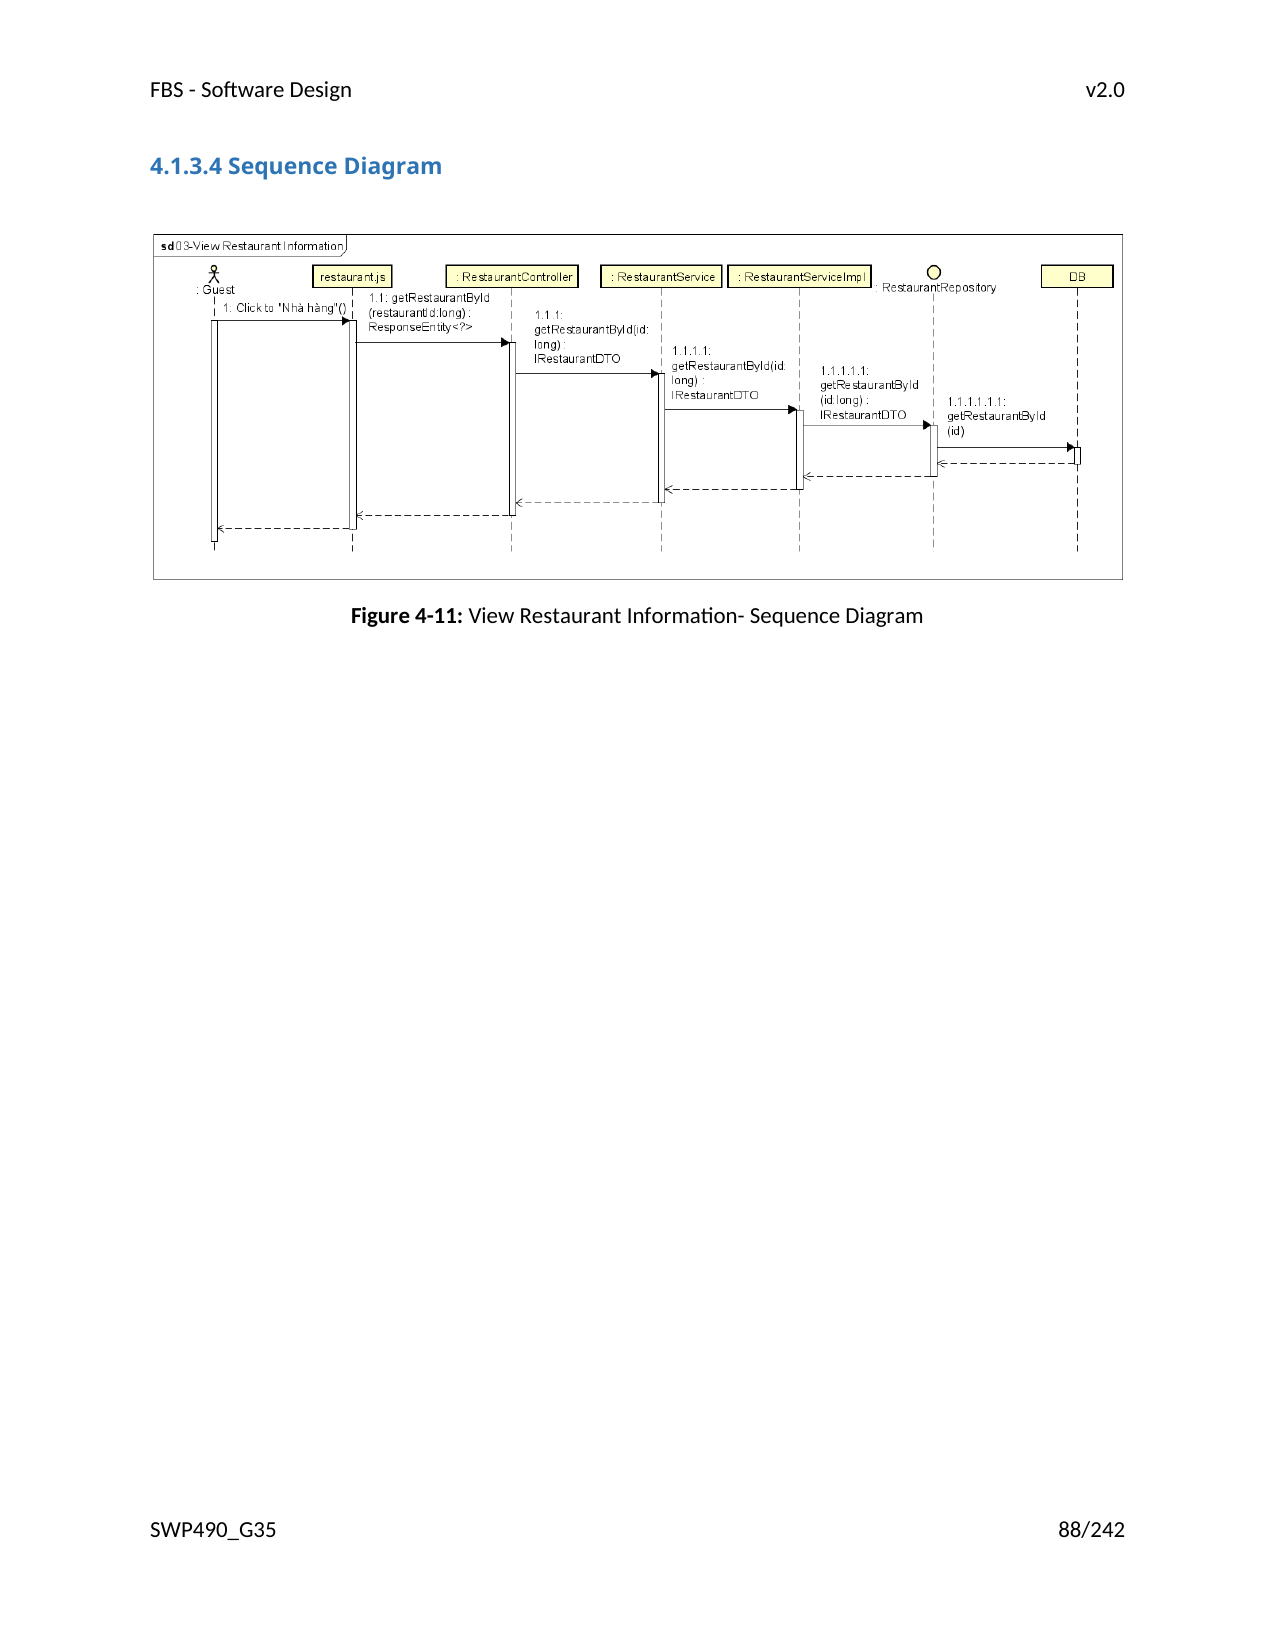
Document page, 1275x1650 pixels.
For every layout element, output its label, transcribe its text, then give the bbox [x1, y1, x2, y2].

picture [150, 230, 1125, 583]
text Figure 4-11: View Restaurant Information- Sequence Diagram [150, 602, 1125, 629]
subtitle 4.1.3.4 Sequence Diagram [150, 150, 1125, 181]
